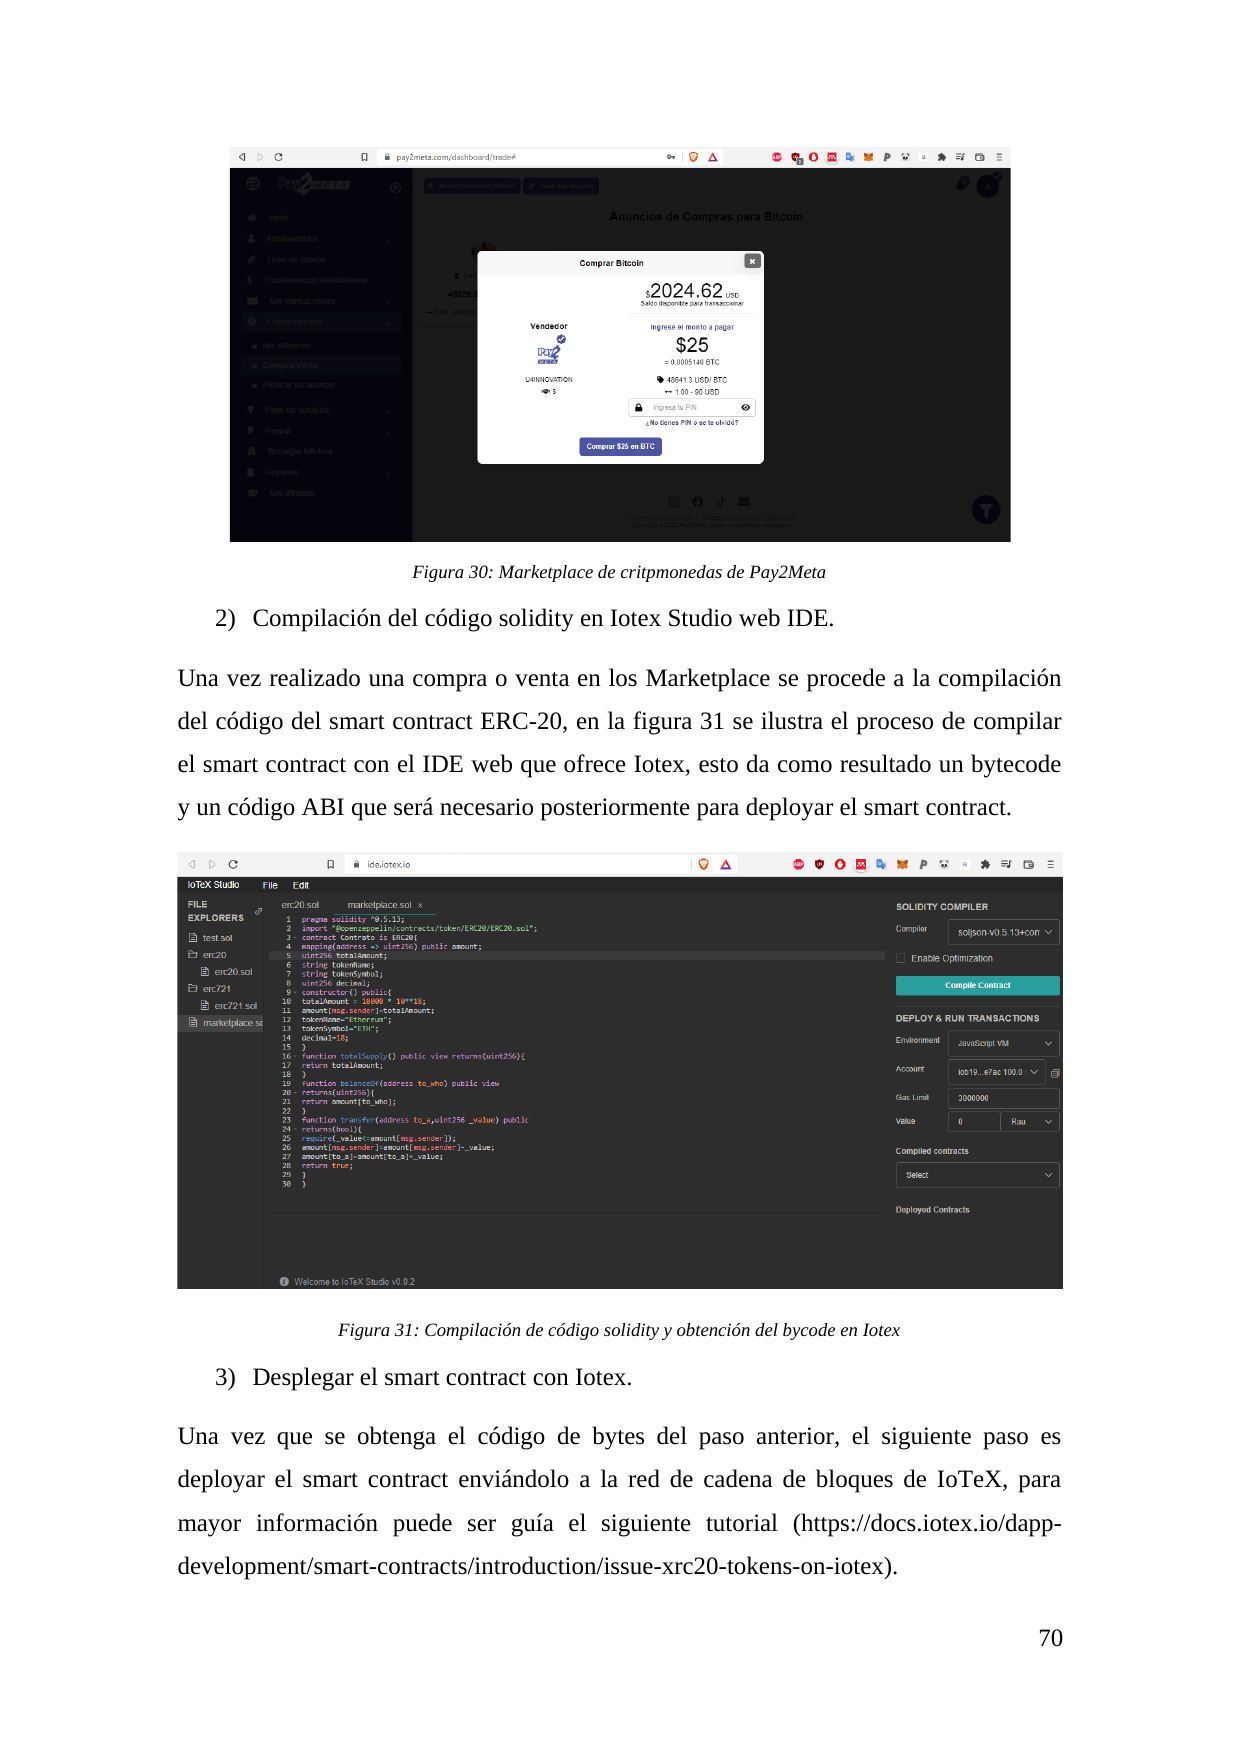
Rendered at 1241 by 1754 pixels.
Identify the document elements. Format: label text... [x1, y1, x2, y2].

list Compilación del código solidity en Iotex Studio web IDE. [215, 603, 1063, 632]
text Una vez que se obtenga el código de bytes del paso anterior, el siguiente paso es deployar el smart contract enviándolo a la red de cadena de bloques de IoTeX, para mayor información puede ser guía el siguiente tutorial (https://docs.iotex.io/dapp-development/smart-contracts/introduction/issue-xrc20-tokens-on-iotex). [177, 1421, 1063, 1579]
list Desplegar el smart contract con Iotex. [215, 1362, 1063, 1390]
text Figura 31: Compilación de código solidity y obtención del bycode en Iotex [177, 1319, 1063, 1341]
picture [177, 852, 1063, 1289]
text Una vez realizado una compra o venta en los Marketplace se procede a la compilación del código del smart contract ERC-20, en la figura 31 se ilustra el proceso de compilar el smart contract con el IDE web que ofrece Iotex, esto da como resultado un bytecode y un código ABI que será necesario posteriormente para deployar el smart contract. [177, 663, 1063, 821]
picture [229, 147, 1011, 542]
text Figura 30: Marketplace de critpmonedas de Pay2Meta [177, 561, 1063, 582]
